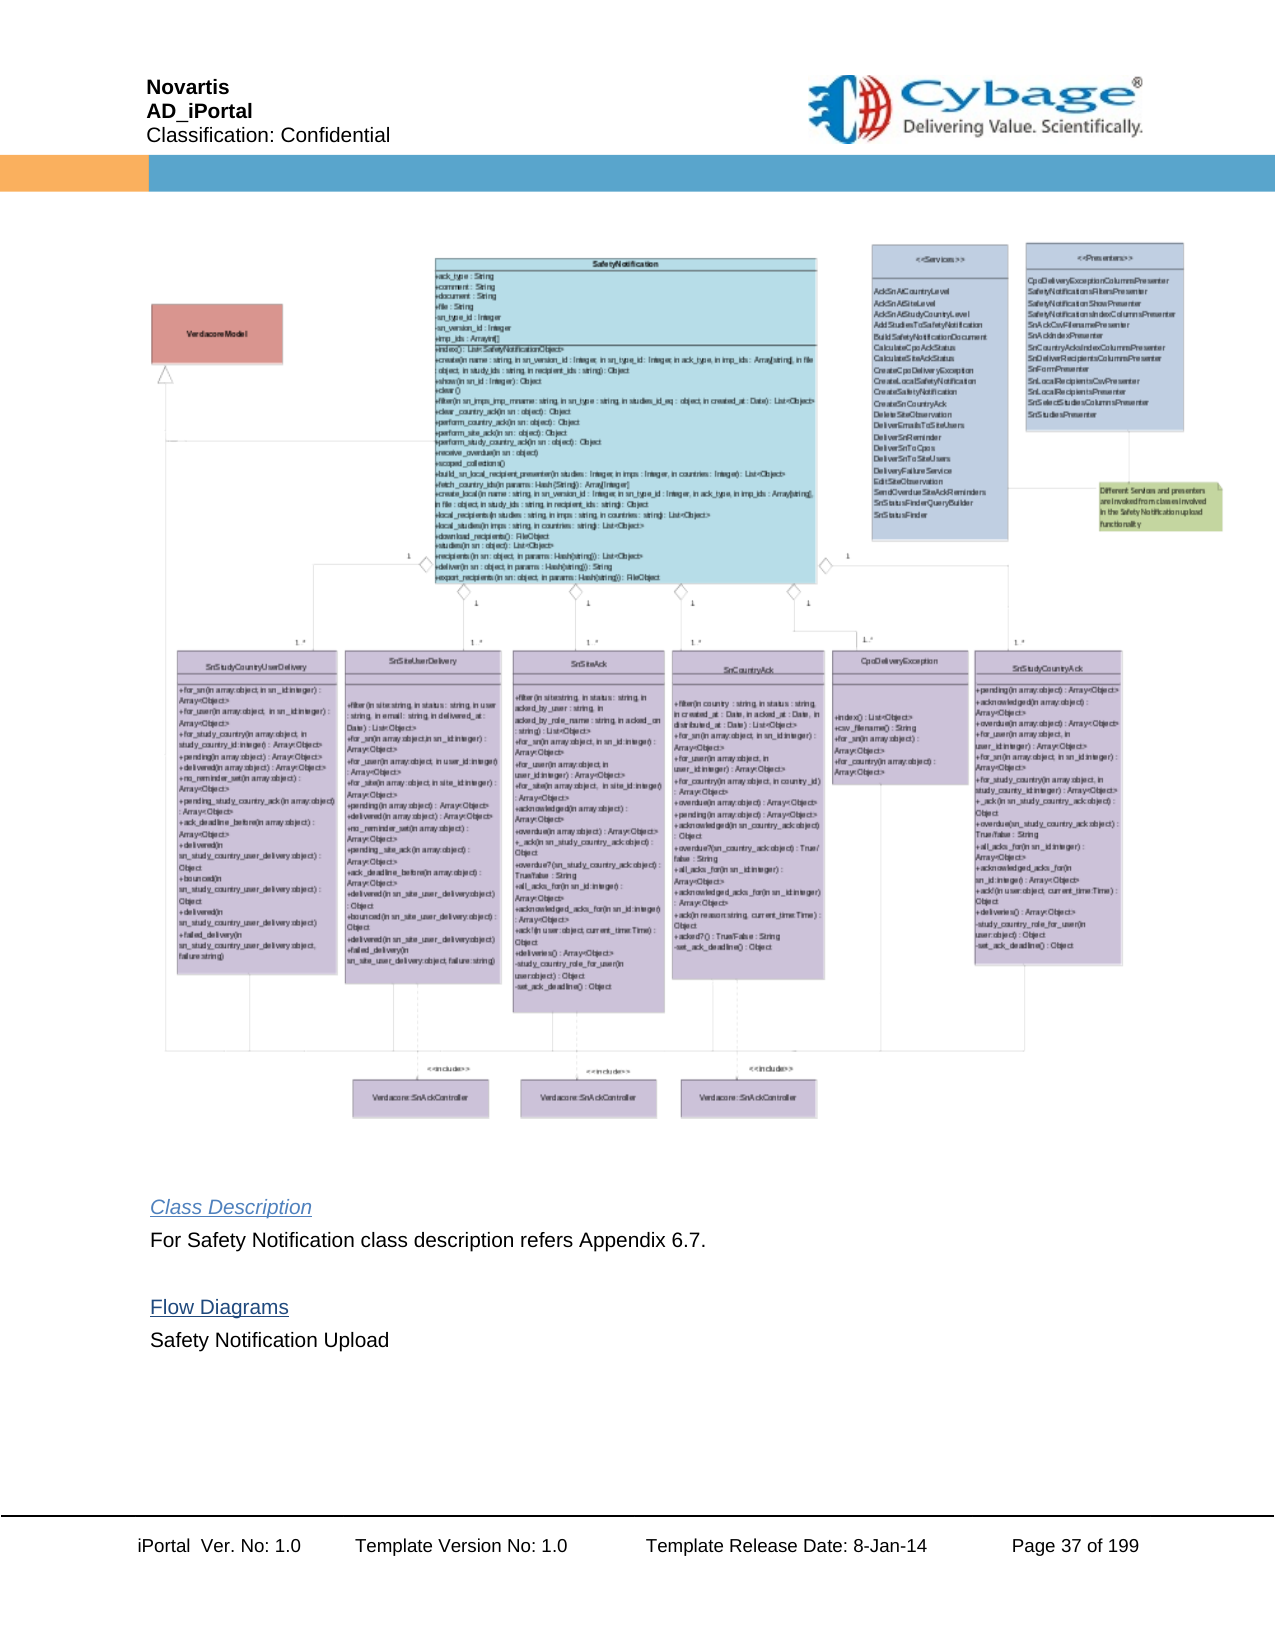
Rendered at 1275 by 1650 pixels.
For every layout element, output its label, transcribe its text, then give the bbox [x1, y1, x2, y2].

text Class Description [150, 1189, 1125, 1219]
text Safety Notification Upload [150, 1323, 1125, 1352]
picture [808, 75, 1143, 144]
text Flow Diagrams [150, 1289, 1125, 1319]
text For Safety Notification class description refers Appendix 6.7. [150, 1223, 1125, 1252]
